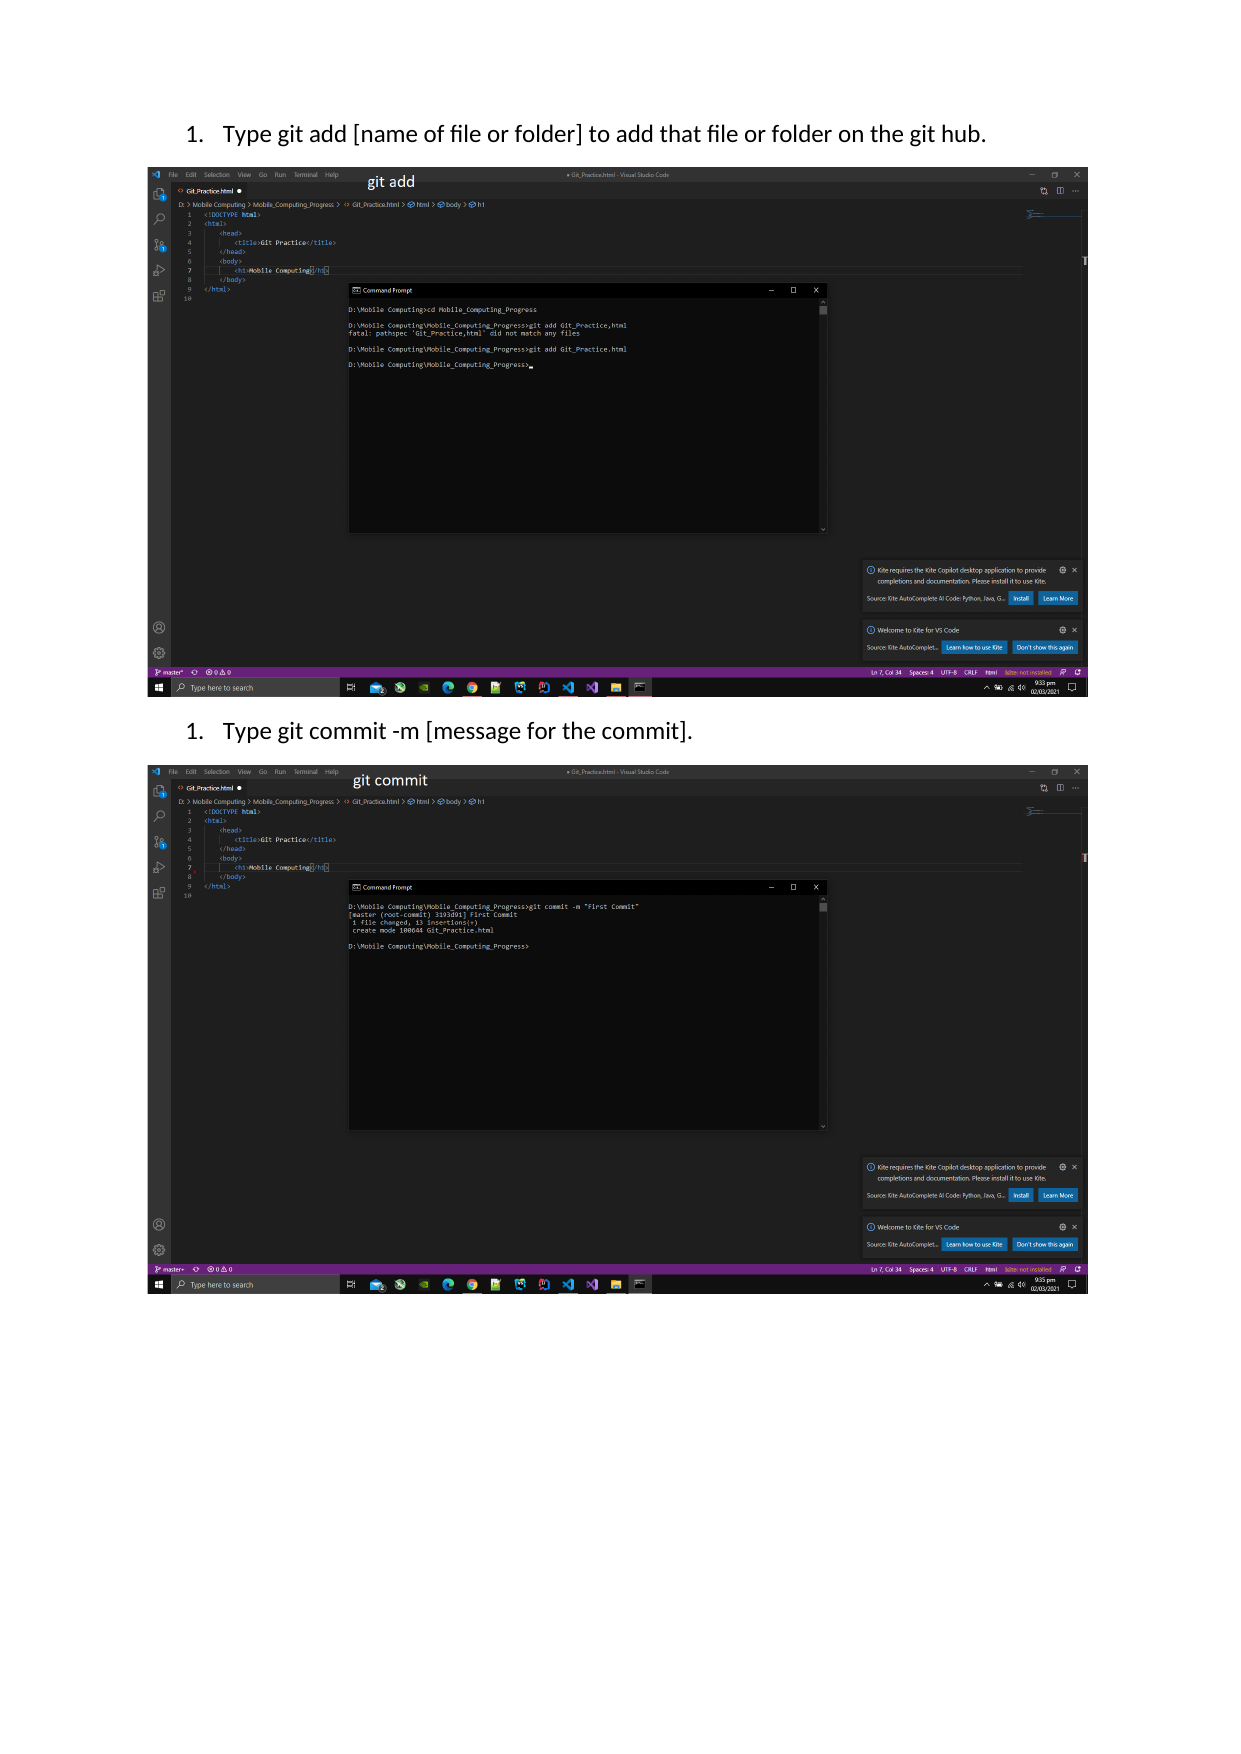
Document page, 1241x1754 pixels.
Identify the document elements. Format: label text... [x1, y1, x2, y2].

picture [147, 167, 1088, 697]
list Type git add [name of file or folder] to add that file or folder on the git hub. [185, 118, 1092, 149]
picture [147, 765, 1088, 1294]
list Type git commit -m [message for the commit]. [185, 715, 1092, 746]
